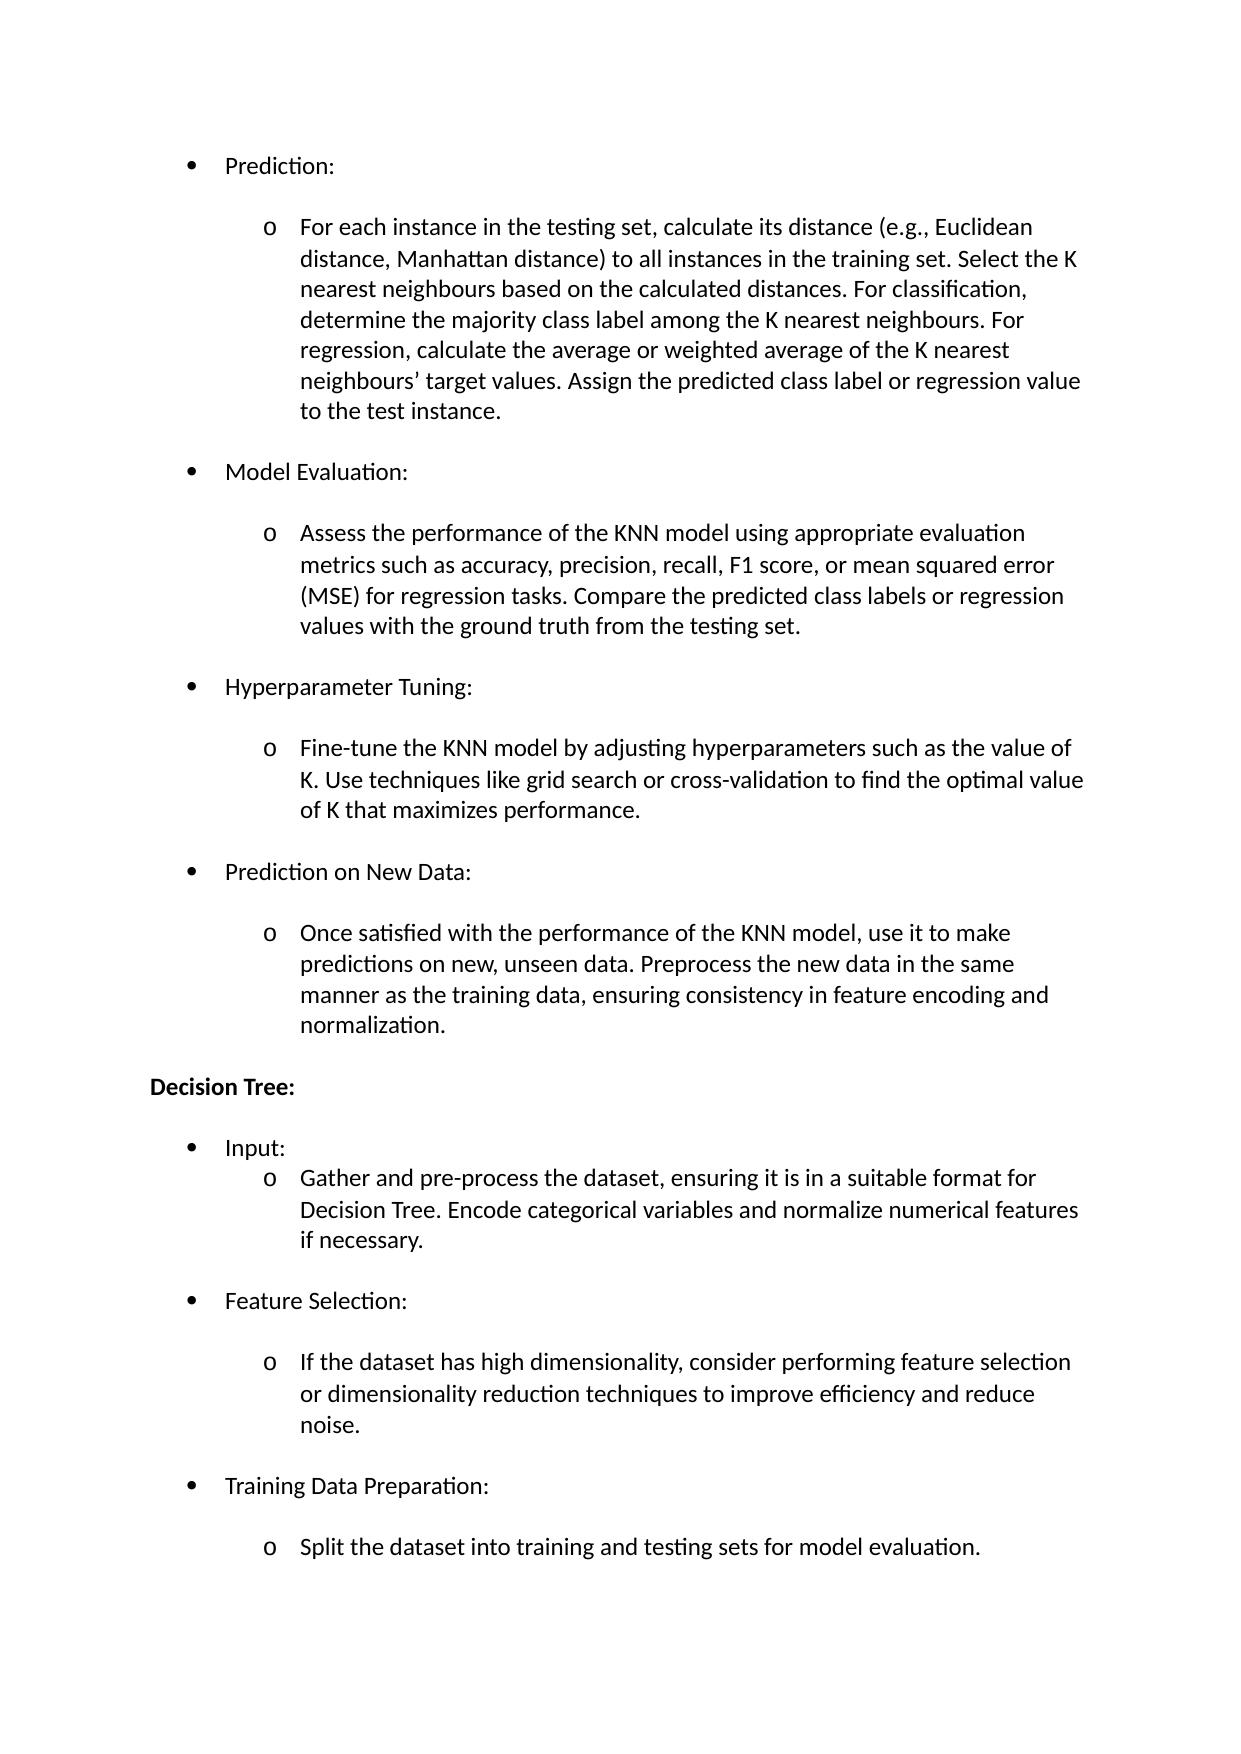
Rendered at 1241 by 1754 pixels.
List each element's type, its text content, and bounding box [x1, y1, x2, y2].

list Input: [187, 1132, 1090, 1162]
list Prediction: [187, 150, 1090, 181]
list For each instance in the testing set, calculate its distance (e.g., Euclidean distance, Manhattan distance) to all instances in the training set. Select the K nearest neighbours based on the calculated distances. For classification, determine the majority class label among the K nearest neighbours. For regression, calculate the average or weighted average of the K nearest neighbours’ target values. Assign the predicted class label or regression value to the test instance. [262, 211, 1090, 426]
list Fine-tune the KNN model by adjusting hyperparameters such as the value of K. Use techniques like grid search or cross-validation to find the optimal value of K that maximizes performance. [262, 732, 1090, 825]
list Gather and pre-process the dataset, ensuring it is in a suitable format for Decision Tree. Encode categorical variables and normalize numerical features if necessary. [262, 1162, 1090, 1255]
list If the dataset has high dimensionality, consider performing feature selection or dimensionality reduction techniques to improve efficiency and reduce noise. [262, 1347, 1090, 1439]
text Decision Tree: [150, 1071, 1090, 1101]
list Feature Selection: [187, 1286, 1090, 1316]
list Once satisfied with the performance of the KNN model, use it to make predictions on new, unseen data. Preprocess the new data in the same manner as the training data, ensuring consistency in feature encoding and normalization. [262, 917, 1090, 1040]
list Model Evaluation: [187, 456, 1090, 487]
list Hyperparameter Tuning: [187, 671, 1090, 702]
list Assess the performance of the KNN model using appropriate evaluation metrics such as accuracy, precision, recall, F1 score, or mean squared error (MSE) for regression tasks. Compare the predicted class labels or regression values with the ground truth from the testing set. [262, 517, 1090, 641]
list Prediction on New Data: [187, 856, 1090, 886]
list Split the dataset into training and testing sets for model evaluation. [262, 1531, 1090, 1563]
list Training Data Preparation: [187, 1470, 1090, 1500]
